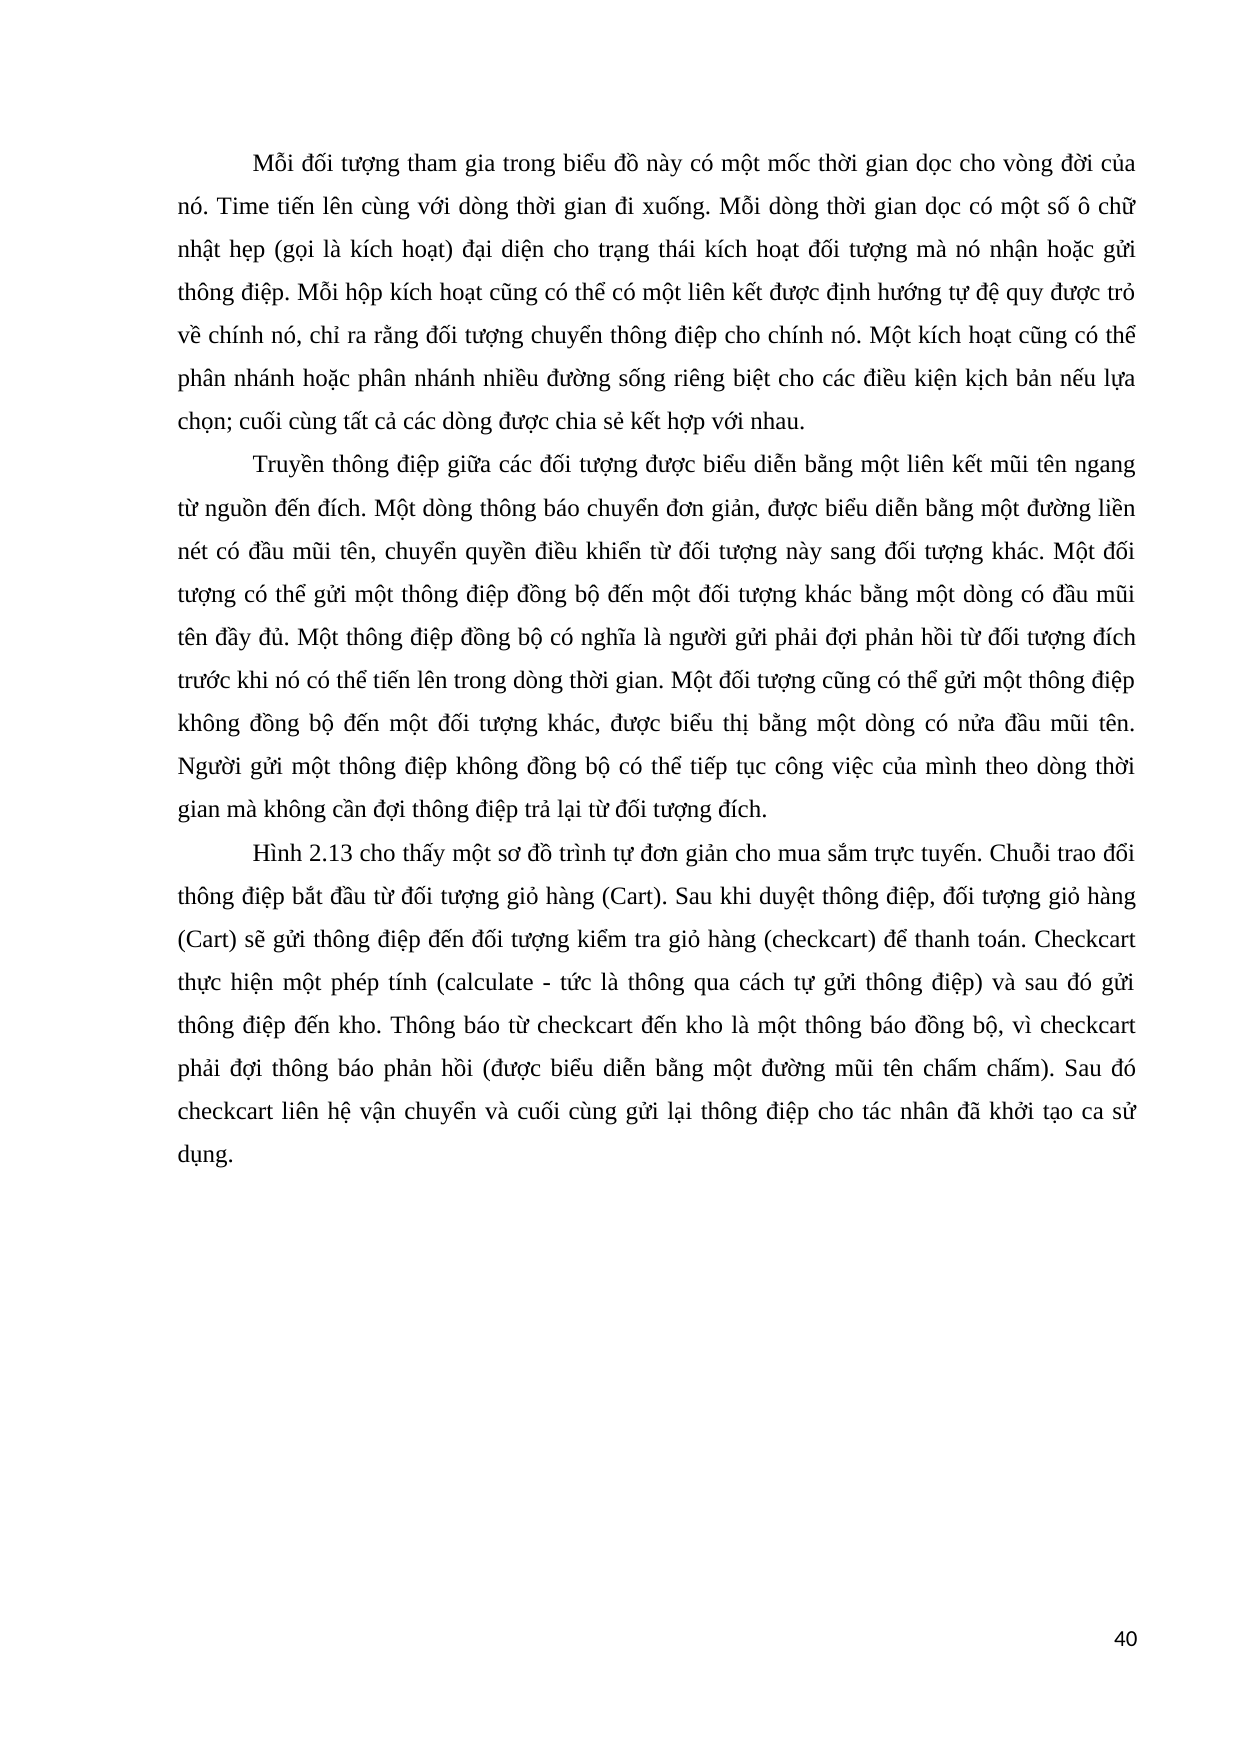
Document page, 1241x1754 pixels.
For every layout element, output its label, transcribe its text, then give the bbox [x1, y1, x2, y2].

text Mỗi đối tượng tham gia trong biểu đồ này có một mốc thời gian dọc cho vòng đời của nó. Time tiến lên cùng với dòng thời gian đi xuống. Mỗi dòng thời gian dọc có một số ô chữ nhật hẹp (gọi là kích hoạt) đại diện cho trạng thái kích hoạt đối tượng mà nó nhận hoặc gửi thông điệp. Mỗi hộp kích hoạt cũng có thể có một liên kết được định hướng tự đệ quy được trỏ về chính nó, chỉ ra rằng đối tượng chuyển thông điệp cho chính nó. Một kích hoạt cũng có thể phân nhánh hoặc phân nhánh nhiều đường sống riêng biệt cho các điều kiện kịch bản nếu lựa chọn; cuối cùng tất cả các dòng được chia sẻ kết hợp với nhau. [177, 148, 1137, 435]
text Truyền thông điệp giữa các đối tượng được biểu diễn bằng một liên kết mũi tên ngang từ nguồn đến đích. Một dòng thông báo chuyển đơn giản, được biểu diễn bằng một đường liền nét có đầu mũi tên, chuyển quyền điều khiển từ đối tượng này sang đối tượng khác. Một đối tượng có thể gửi một thông điệp đồng bộ đến một đối tượng khác bằng một dòng có đầu mũi tên đầy đủ. Một thông điệp đồng bộ có nghĩa là người gửi phải đợi phản hồi từ đối tượng đích trước khi nó có thể tiến lên trong dòng thời gian. Một đối tượng cũng có thể gửi một thông điệp không đồng bộ đến một đối tượng khác, được biểu thị bằng một dòng có nửa đầu mũi tên. Người gửi một thông điệp không đồng bộ có thể tiếp tục công việc của mình theo dòng thời gian mà không cần đợi thông điệp trả lại từ đối tượng đích. [177, 449, 1137, 823]
text Hình 2.13 cho thấy một sơ đồ trình tự đơn giản cho mua sắm trực tuyến. Chuỗi trao đổi thông điệp bắt đầu từ đối tượng giỏ hàng (Cart). Sau khi duyệt thông điệp, đối tượng giỏ hàng (Cart) sẽ gửi thông điệp đến đối tượng kiểm tra giỏ hàng (checkcart) để thanh toán. Checkcart thực hiện một phép tính (calculate - tức là thông qua cách tự gửi thông điệp) và sau đó gửi thông điệp đến kho. Thông báo từ checkcart đến kho là một thông báo đồng bộ, vì checkcart phải đợi thông báo phản hồi (được biểu diễn bằng một đường mũi tên chấm chấm). Sau đó checkcart liên hệ vận chuyển và cuối cùng gửi lại thông điệp cho tác nhân đã khởi tạo ca sử dụng. [177, 838, 1137, 1168]
